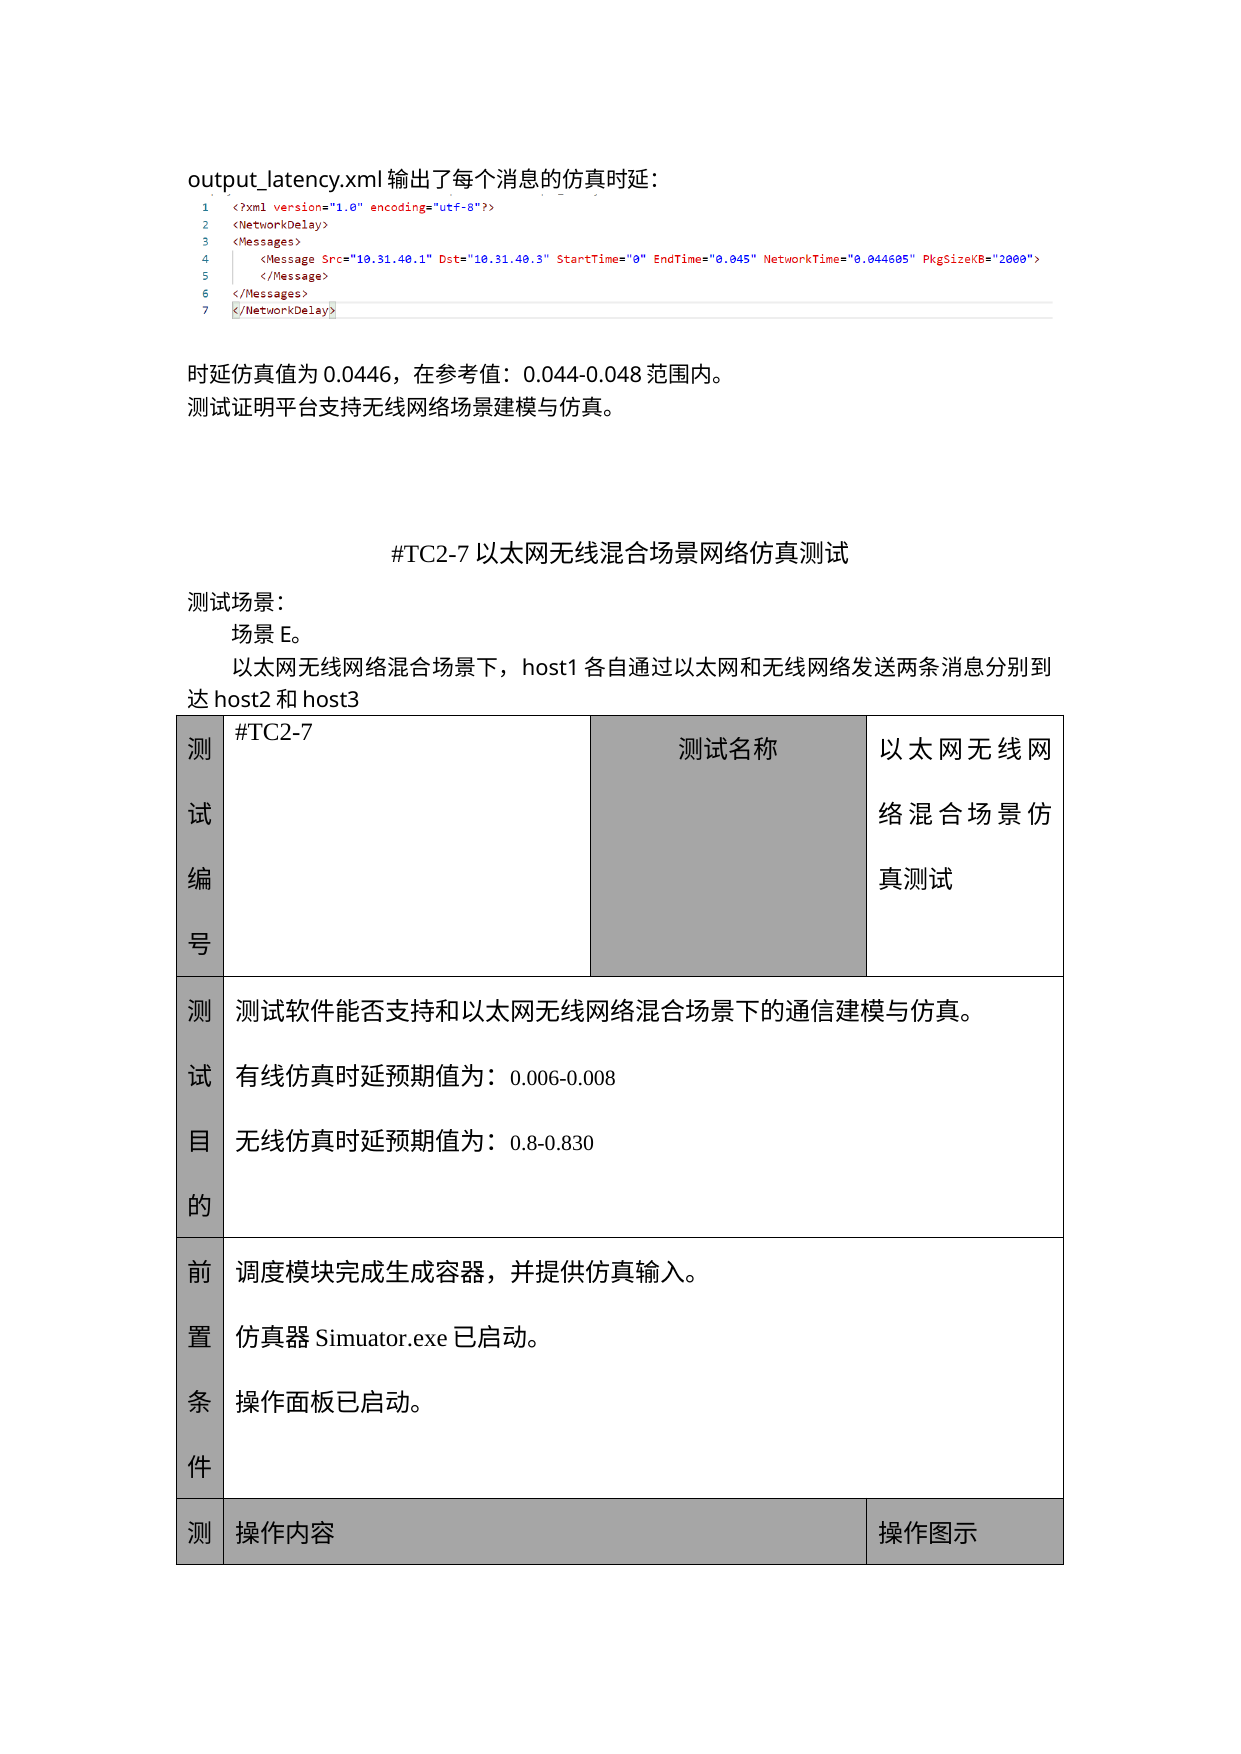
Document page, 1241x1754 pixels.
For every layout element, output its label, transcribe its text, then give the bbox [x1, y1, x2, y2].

table_header #TC2-7 [224, 716, 590, 976]
table_cell 测试步骤 [177, 1499, 223, 1564]
table_cell 操作内容 [224, 1499, 866, 1564]
table_cell 前置条件 [177, 1238, 223, 1498]
table_cell 调度模块完成生成容器，并提供仿真输入。 仿真器Simuator.exe已启动。 操作面板已启动。 [224, 1238, 1063, 1498]
table_cell 测试软件能否支持和以太网无线网络混合场景下的通信建模与仿真。 有线仿真时延预期值为：0.006-0.008 无线仿真时延预期值为：0.8-0.830 [224, 977, 1063, 1237]
text 时延仿真值为0.0446，在参考值：0.044-0.048范围内。 [187, 357, 1053, 389]
text 测试证明平台支持无线网络场景建模与仿真。 [187, 389, 1053, 422]
text #TC2-7以太网无线混合场景网络仿真测试 [187, 519, 1053, 584]
text 测试场景： [187, 584, 1053, 617]
text output_latency.xml输出了每个消息的仿真时延： [187, 162, 1053, 194]
text 场景E。 [187, 617, 1053, 649]
table_header 测试编号 [177, 716, 223, 976]
text 以太网无线网络混合场景下，host1各自通过以太网和无线网络发送两条消息分别到达host2和host3 [187, 649, 1053, 714]
table_header 测试名称 [591, 716, 866, 976]
table_header 以太网无线网络混合场景仿真测试 [867, 716, 1063, 976]
picture [187, 194, 1053, 332]
table_cell 测试目的 [177, 977, 223, 1237]
table_cell 操作图示 [867, 1499, 1063, 1564]
